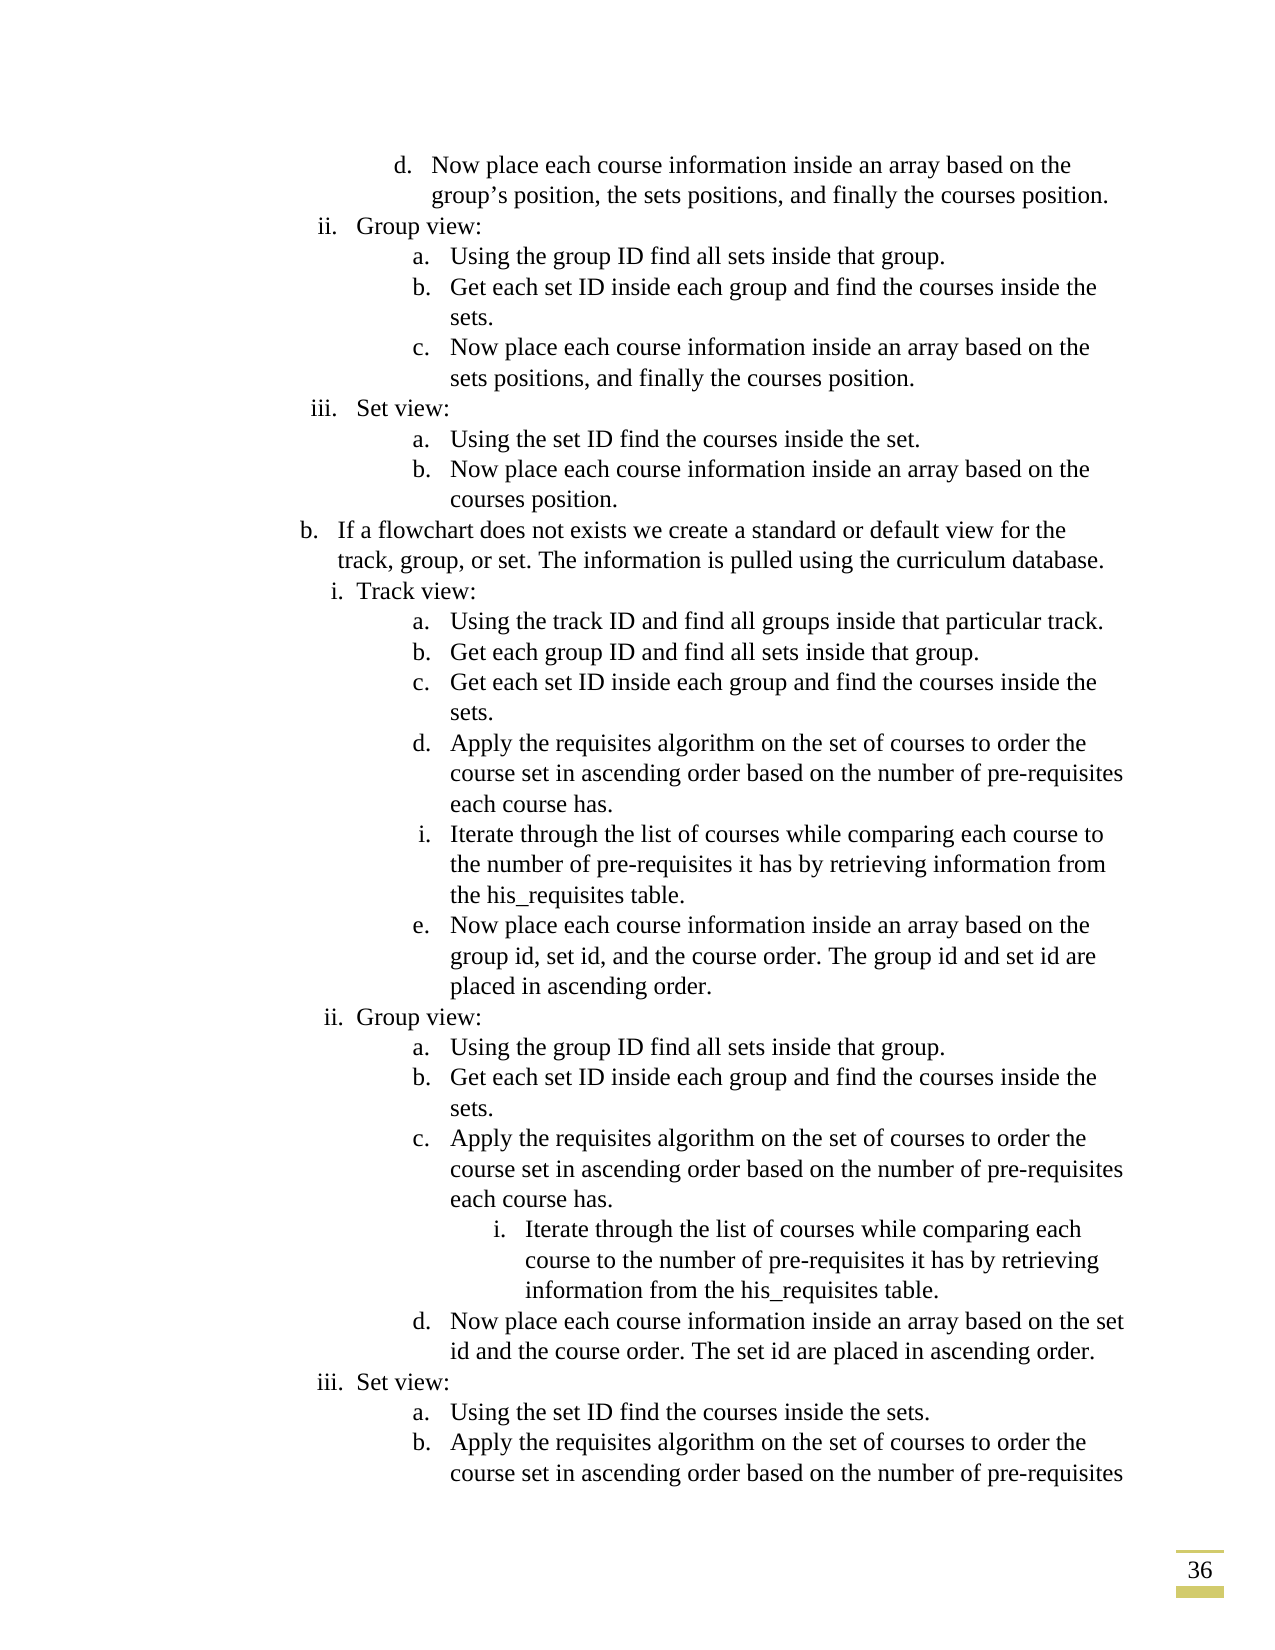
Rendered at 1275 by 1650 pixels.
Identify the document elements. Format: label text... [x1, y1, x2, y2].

list Using the group ID find all sets inside that group. [412, 1032, 1125, 1061]
list If a flowchart does not exists we create a standard or default view for the track, group, or set. The information is pulled using the curriculum database. [300, 515, 1125, 574]
list Group view: [344, 1002, 1125, 1030]
list Now place each course information inside an array based on the group id, set id, and the course order. The group id and set id are placed in ascending order. [412, 910, 1125, 1000]
list Get each set ID inside each group and find the courses inside the sets. [412, 272, 1125, 331]
list Now place each course information inside an array based on the group’s position, the sets positions, and finally the courses position. [394, 150, 1125, 209]
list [412, 1427, 1125, 1487]
list Set view: [344, 1367, 1125, 1395]
list Now place each course information inside an array based on the set id and the course order. The set id are placed in ascending order. [412, 1306, 1125, 1365]
list Now place each course information inside an array based on the courses position. [412, 454, 1125, 513]
list Get each set ID inside each group and find the courses inside the sets. [412, 1062, 1125, 1122]
list Using the track ID and find all groups inside that particular track. [412, 606, 1125, 635]
list Now place each course information inside an array based on the sets positions, and finally the courses position. [412, 332, 1125, 392]
list Apply the requisites algorithm on the set of courses to order the course set in ascending order based on the number of pre-requisites each course has. [412, 1123, 1125, 1213]
list Using the set ID find the courses inside the sets. [412, 1397, 1125, 1426]
list Iterate through the list of courses while comparing each course to the number of pre-requisites it has by retrieving information from the his_requisites table. [506, 1214, 1125, 1304]
list Track view: [344, 576, 1125, 604]
list Group view: [337, 211, 1125, 239]
list Get each group ID and find all sets inside that group. [412, 637, 1125, 665]
list Using the set ID find the courses inside the set. [412, 424, 1125, 452]
list Set view: [337, 393, 1125, 422]
list Apply the requisites algorithm on the set of courses to order the course set in ascending order based on the number of pre-requisites each course has. [412, 728, 1125, 817]
list Get each set ID inside each group and find the courses inside the sets. [412, 667, 1125, 726]
list Iterate through the list of courses while comparing each course to the number of pre-requisites it has by retrieving information from the his_requisites table. [431, 819, 1125, 909]
list Using the group ID find all sets inside that group. [412, 241, 1125, 270]
